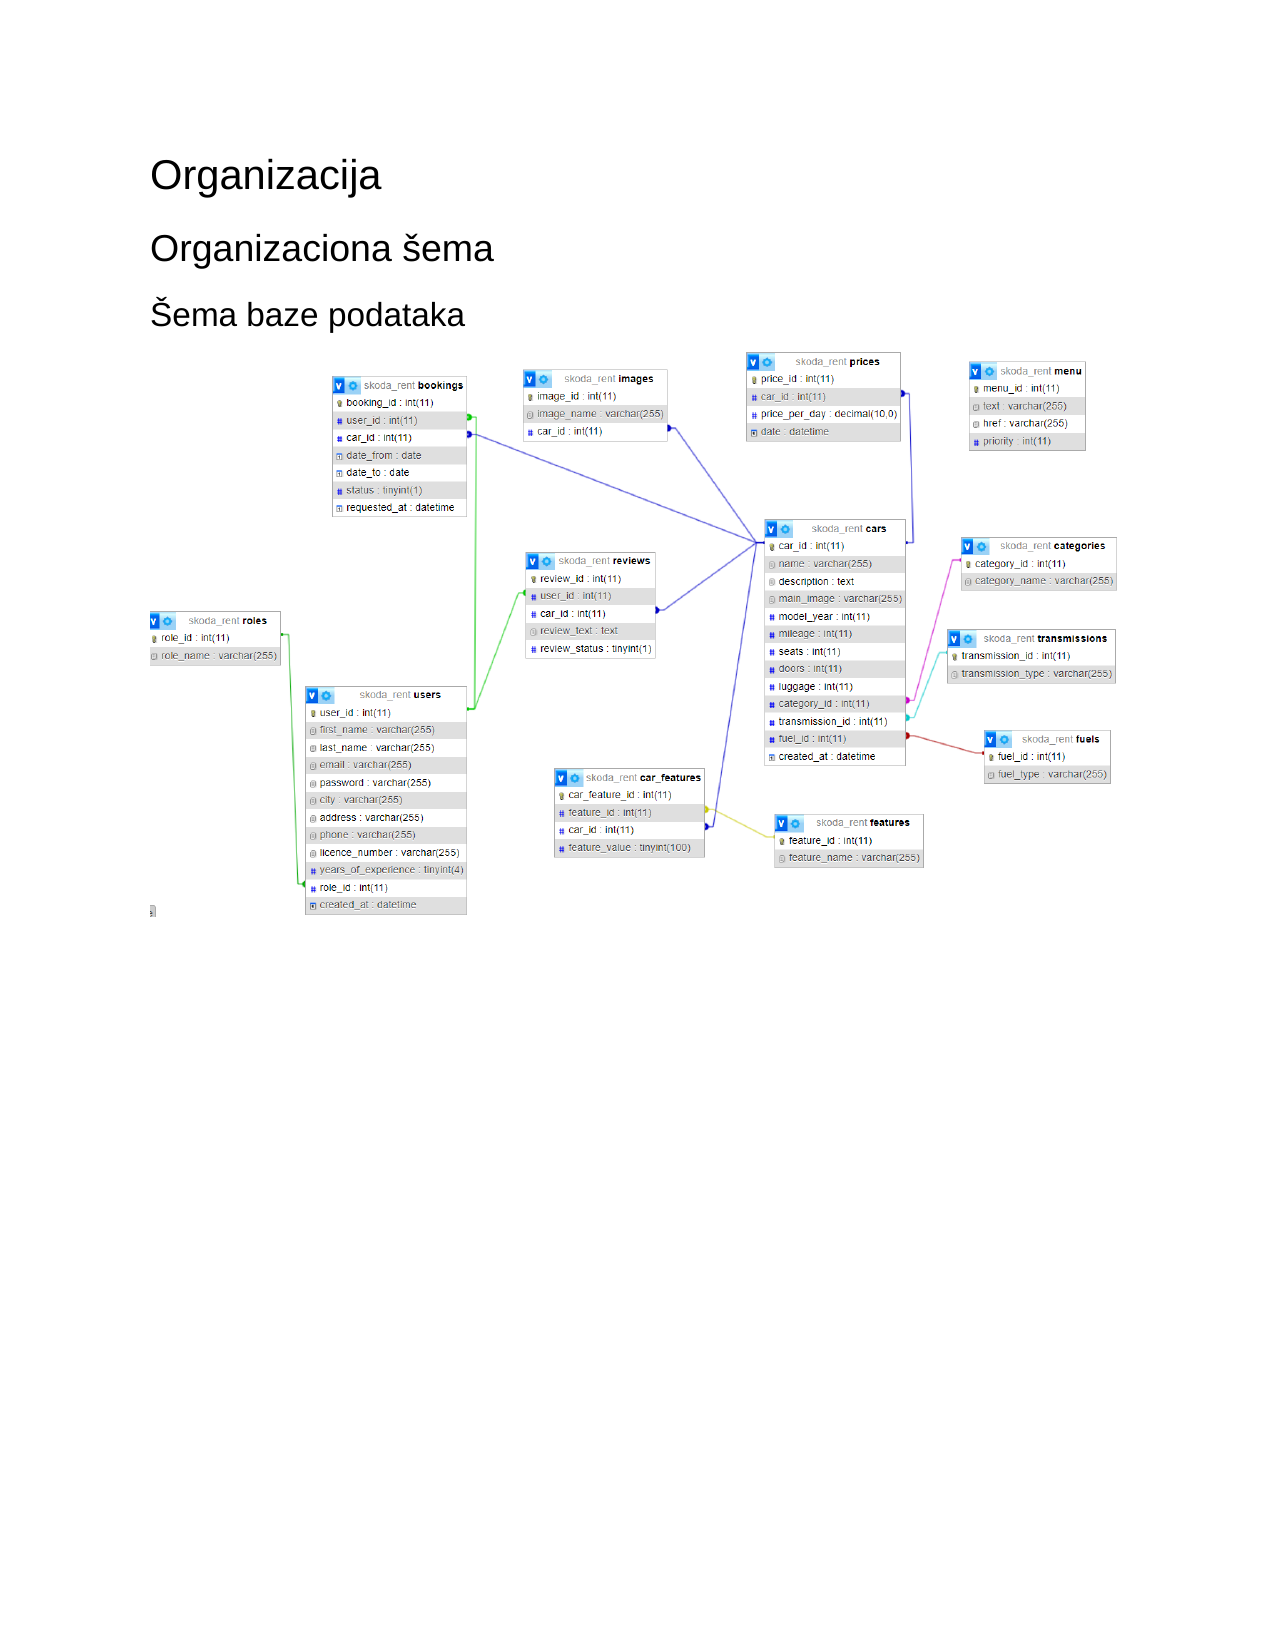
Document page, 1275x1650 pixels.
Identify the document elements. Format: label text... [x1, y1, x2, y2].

subtitle Organizacija [150, 150, 1125, 198]
subtitle Šema baze podataka [150, 295, 1125, 333]
picture [150, 352, 1125, 917]
subtitle Organizaciona šema [150, 226, 1125, 269]
